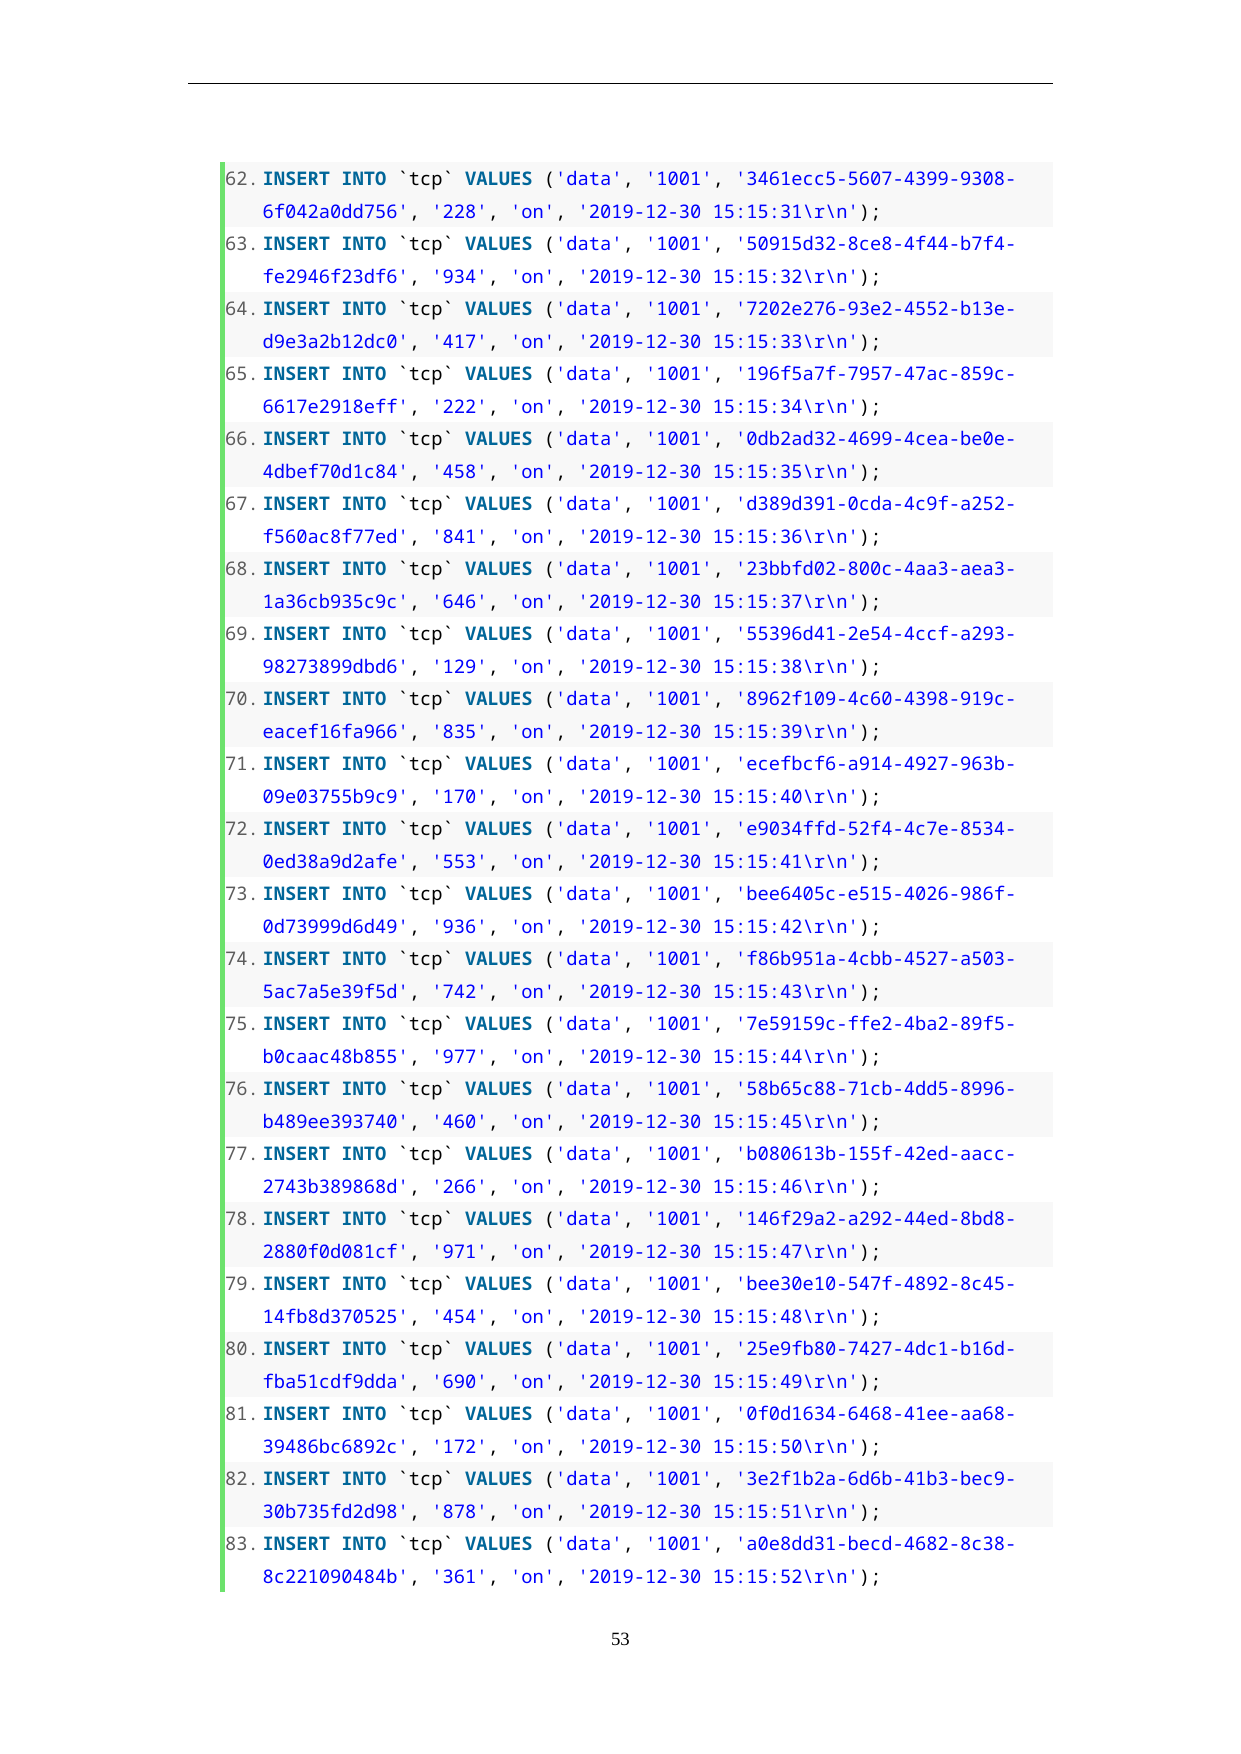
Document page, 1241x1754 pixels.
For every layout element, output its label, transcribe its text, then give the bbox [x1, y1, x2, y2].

list INSERT INTO `tcp` VALUES ('data', '1001', '3e2f1b2a-6d6b-41b3-bec9-30b735fd2d98', '878', 'on', '2019-12-30 15:15:51\r\n'); [225, 1462, 1053, 1527]
list INSERT INTO `tcp` VALUES ('data', '1001', 'ecefbcf6-a914-4927-963b-09e03755b9c9', '170', 'on', '2019-12-30 15:15:40\r\n'); [225, 747, 1053, 812]
list INSERT INTO `tcp` VALUES ('data', '1001', 'e9034ffd-52f4-4c7e-8534-0ed38a9d2afe', '553', 'on', '2019-12-30 15:15:41\r\n'); [225, 812, 1053, 877]
list INSERT INTO `tcp` VALUES ('data', '1001', '0db2ad32-4699-4cea-be0e-4dbef70d1c84', '458', 'on', '2019-12-30 15:15:35\r\n'); [225, 422, 1053, 487]
list INSERT INTO `tcp` VALUES ('data', '1001', 'd389d391-0cda-4c9f-a252-f560ac8f77ed', '841', 'on', '2019-12-30 15:15:36\r\n'); [225, 487, 1053, 552]
list INSERT INTO `tcp` VALUES ('data', '1001', '3461ecc5-5607-4399-9308-6f042a0dd756', '228', 'on', '2019-12-30 15:15:31\r\n'); [225, 162, 1053, 227]
list INSERT INTO `tcp` VALUES ('data', '1001', '25e9fb80-7427-4dc1-b16d-fba51cdf9dda', '690', 'on', '2019-12-30 15:15:49\r\n'); [225, 1332, 1053, 1397]
list INSERT INTO `tcp` VALUES ('data', '1001', 'a0e8dd31-becd-4682-8c38-8c221090484b', '361', 'on', '2019-12-30 15:15:52\r\n'); [225, 1527, 1053, 1592]
list INSERT INTO `tcp` VALUES ('data', '1001', '50915d32-8ce8-4f44-b7f4-fe2946f23df6', '934', 'on', '2019-12-30 15:15:32\r\n'); [225, 227, 1053, 292]
list INSERT INTO `tcp` VALUES ('data', '1001', '146f29a2-a292-44ed-8bd8-2880f0d081cf', '971', 'on', '2019-12-30 15:15:47\r\n'); [225, 1202, 1053, 1267]
list INSERT INTO `tcp` VALUES ('data', '1001', 'bee6405c-e515-4026-986f-0d73999d6d49', '936', 'on', '2019-12-30 15:15:42\r\n'); [225, 877, 1053, 942]
list INSERT INTO `tcp` VALUES ('data', '1001', 'b080613b-155f-42ed-aacc-2743b389868d', '266', 'on', '2019-12-30 15:15:46\r\n'); [225, 1137, 1053, 1202]
list INSERT INTO `tcp` VALUES ('data', '1001', '55396d41-2e54-4ccf-a293-98273899dbd6', '129', 'on', '2019-12-30 15:15:38\r\n'); [225, 617, 1053, 682]
list INSERT INTO `tcp` VALUES ('data', '1001', '7202e276-93e2-4552-b13e-d9e3a2b12dc0', '417', 'on', '2019-12-30 15:15:33\r\n'); [225, 292, 1053, 357]
list INSERT INTO `tcp` VALUES ('data', '1001', '58b65c88-71cb-4dd5-8996-b489ee393740', '460', 'on', '2019-12-30 15:15:45\r\n'); [225, 1072, 1053, 1137]
list INSERT INTO `tcp` VALUES ('data', '1001', '196f5a7f-7957-47ac-859c-6617e2918eff', '222', 'on', '2019-12-30 15:15:34\r\n'); [225, 357, 1053, 422]
list INSERT INTO `tcp` VALUES ('data', '1001', '7e59159c-ffe2-4ba2-89f5-b0caac48b855', '977', 'on', '2019-12-30 15:15:44\r\n'); [225, 1007, 1053, 1072]
list INSERT INTO `tcp` VALUES ('data', '1001', 'f86b951a-4cbb-4527-a503-5ac7a5e39f5d', '742', 'on', '2019-12-30 15:15:43\r\n'); [225, 942, 1053, 1007]
list INSERT INTO `tcp` VALUES ('data', '1001', '23bbfd02-800c-4aa3-aea3-1a36cb935c9c', '646', 'on', '2019-12-30 15:15:37\r\n'); [225, 552, 1053, 617]
list INSERT INTO `tcp` VALUES ('data', '1001', '0f0d1634-6468-41ee-aa68-39486bc6892c', '172', 'on', '2019-12-30 15:15:50\r\n'); [225, 1397, 1053, 1462]
list INSERT INTO `tcp` VALUES ('data', '1001', 'bee30e10-547f-4892-8c45-14fb8d370525', '454', 'on', '2019-12-30 15:15:48\r\n'); [225, 1267, 1053, 1332]
list INSERT INTO `tcp` VALUES ('data', '1001', '8962f109-4c60-4398-919c-eacef16fa966', '835', 'on', '2019-12-30 15:15:39\r\n'); [225, 682, 1053, 747]
